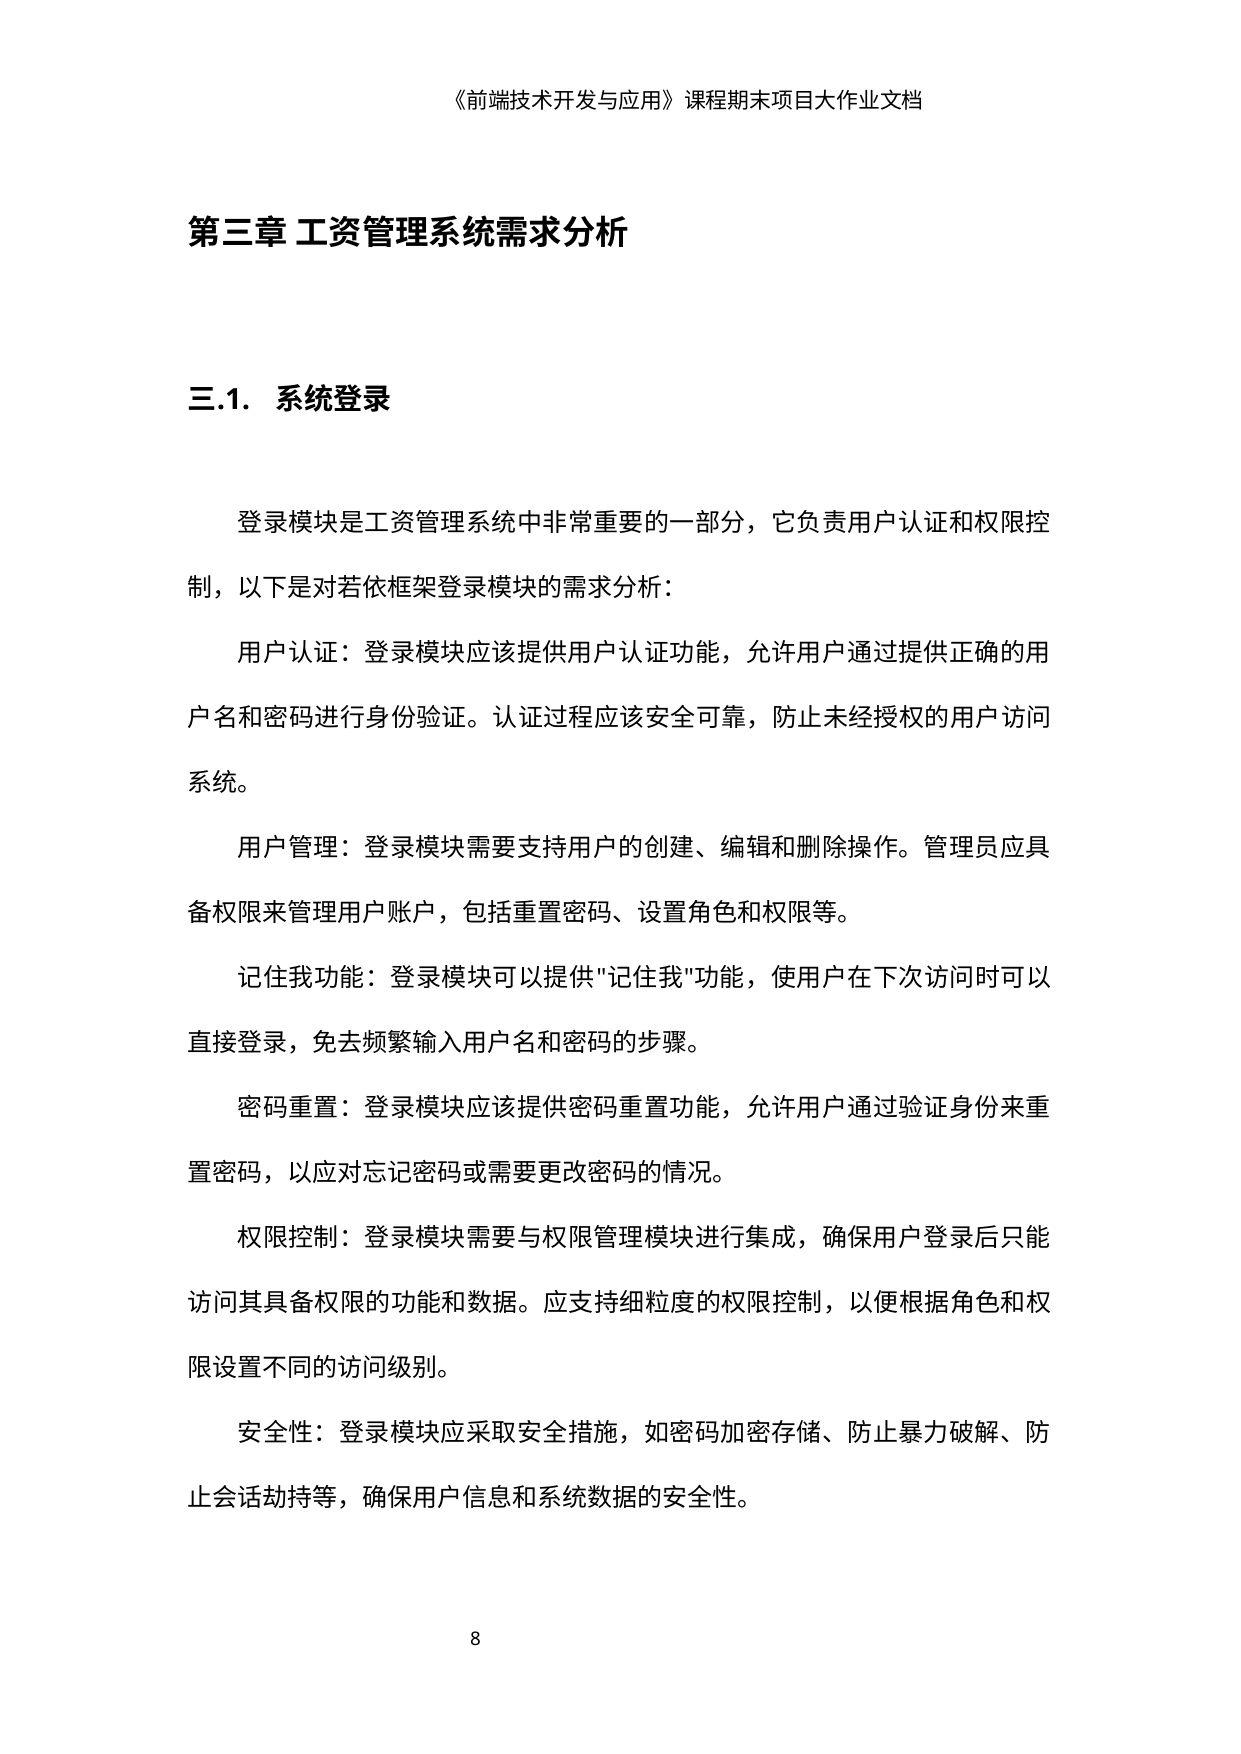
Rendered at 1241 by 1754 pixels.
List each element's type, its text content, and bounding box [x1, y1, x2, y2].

text 用户认证：登录模块应该提供用户认证功能，允许用户通过提供正确的用户名和密码进行身份验证。认证过程应该安全可靠，防止未经授权的用户访问系统。 [187, 618, 1053, 813]
text 记住我功能：登录模块可以提供"记住我"功能，使用户在下次访问时可以直接登录，免去频繁输入用户名和密码的步骤。 [187, 943, 1053, 1073]
text 安全性：登录模块应采取安全措施，如密码加密存储、防止暴力破解、防止会话劫持等，确保用户信息和系统数据的安全性。 [187, 1398, 1053, 1528]
text 登录模块是工资管理系统中非常重要的一部分，它负责用户认证和权限控制，以下是对若依框架登录模块的需求分析： [187, 488, 1053, 618]
subtitle 工资管理系统需求分析 [187, 197, 1053, 262]
subtitle 系统登录 [187, 365, 1053, 430]
text 密码重置：登录模块应该提供密码重置功能，允许用户通过验证身份来重置密码，以应对忘记密码或需要更改密码的情况。 [187, 1073, 1053, 1203]
text 权限控制：登录模块需要与权限管理模块进行集成，确保用户登录后只能访问其具备权限的功能和数据。应支持细粒度的权限控制，以便根据角色和权限设置不同的访问级别。 [187, 1203, 1053, 1398]
text 用户管理：登录模块需要支持用户的创建、编辑和删除操作。管理员应具备权限来管理用户账户，包括重置密码、设置角色和权限等。 [187, 813, 1053, 943]
